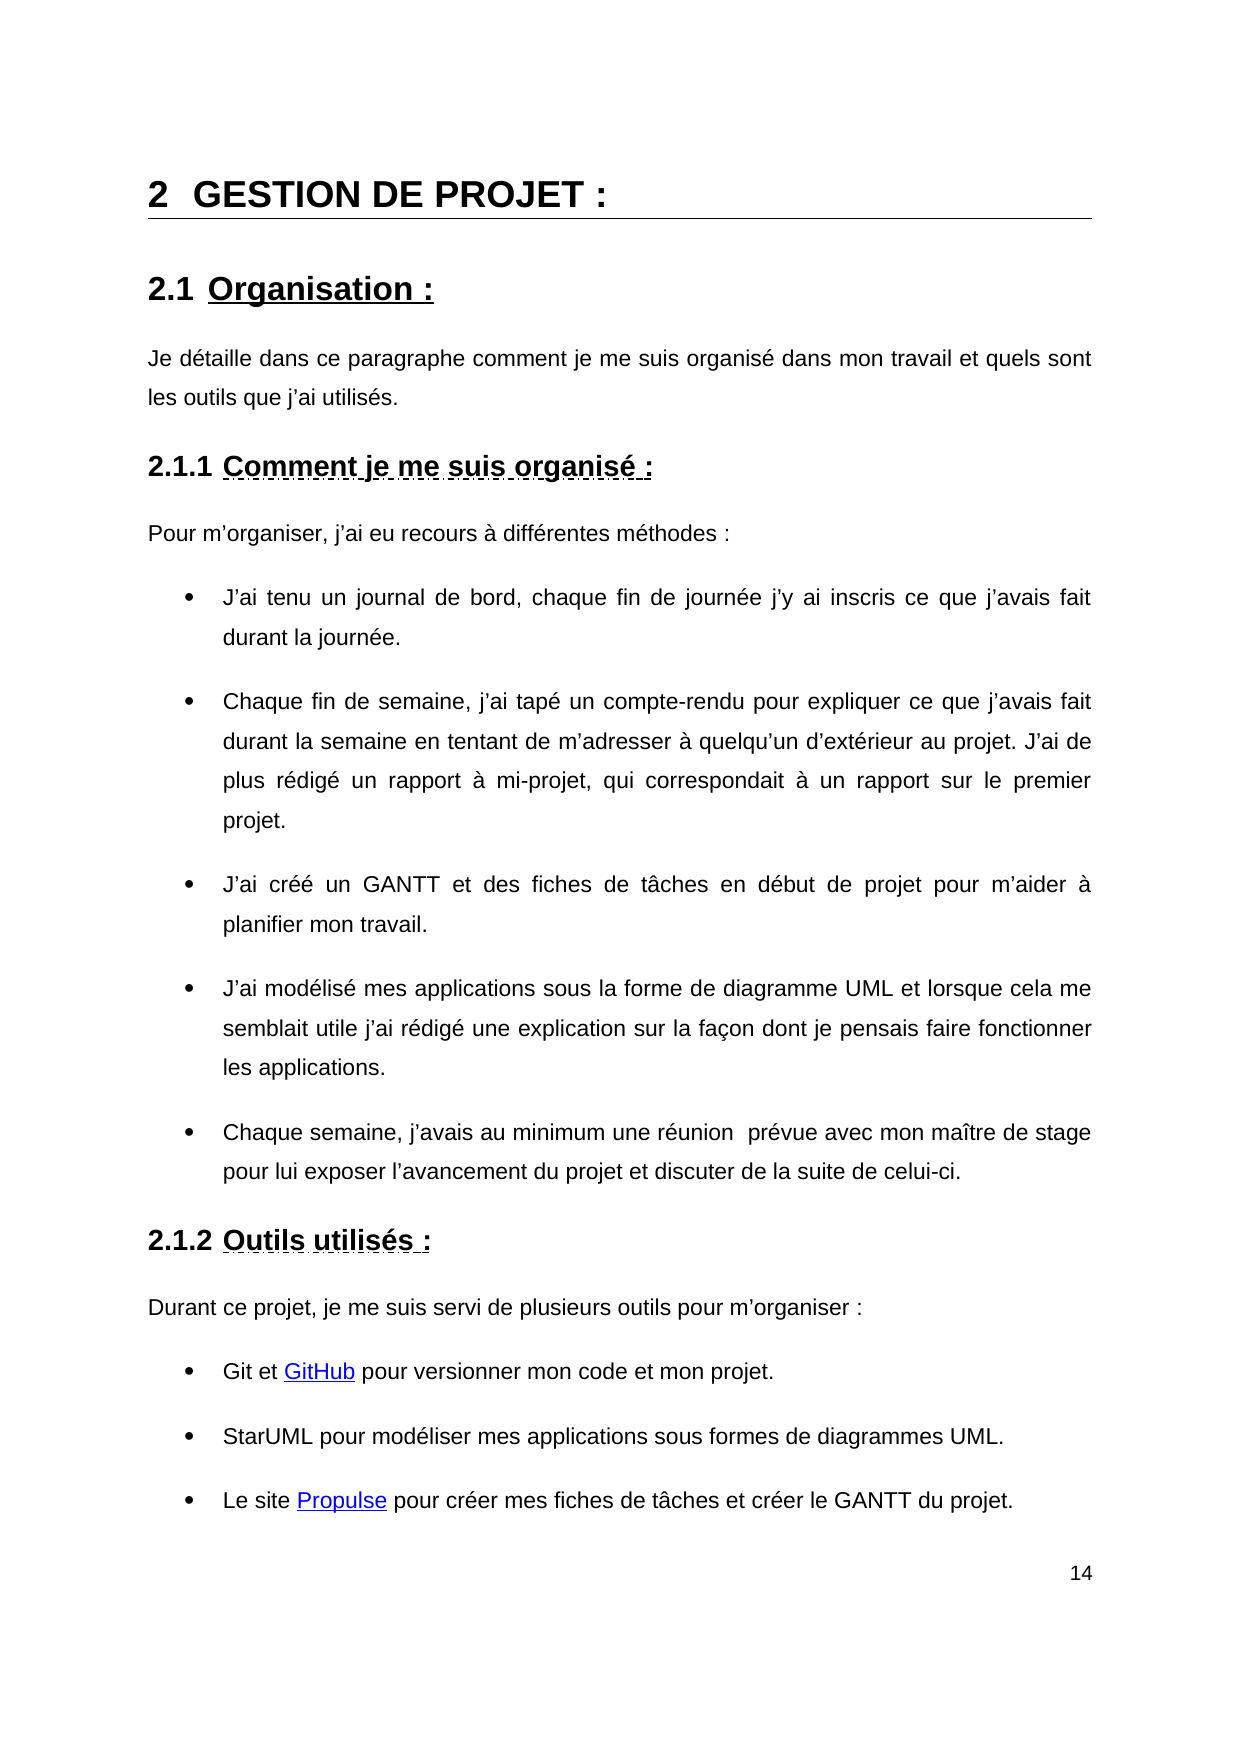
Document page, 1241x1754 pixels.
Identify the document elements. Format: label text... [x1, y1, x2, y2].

list Le site Propulse pour créer mes fiches de tâches et créer le GANTT du projet. [185, 1487, 1092, 1513]
subtitle Gestion de projet : [148, 173, 1092, 218]
list J’ai tenu un journal de bord, chaque fin de journée j’y ai inscris ce que j’avais fait durant la journée. [185, 584, 1092, 650]
subtitle Comment je me suis organisé : [148, 449, 1092, 482]
subtitle Outils utilisés : [148, 1223, 1092, 1256]
list J’ai créé un GANTT et des fiches de tâches en début de projet pour m’aider à planifier mon travail. [185, 871, 1092, 937]
text Je détaille dans ce paragraphe comment je me suis organisé dans mon travail et quels sont les outils que j’ai utilisés. [148, 345, 1092, 411]
list Chaque semaine, j’avais au minimum une réunion prévue avec mon maître de stage pour lui exposer l’avancement du projet et discuter de la suite de celui-ci. [185, 1119, 1092, 1184]
list Chaque fin de semaine, j’ai tapé un compte-rendu pour expliquer ce que j’avais fait durant la semaine en tentant de m’adresser à quelqu’un d’extérieur au projet. J’ai de plus rédigé un rapport à mi-projet, qui correspondait à un rapport sur le premier projet. [185, 688, 1092, 833]
list StarUML pour modéliser mes applications sous formes de diagrammes UML. [185, 1423, 1092, 1449]
text Pour m’organiser, j’ai eu recours à différentes méthodes : [148, 520, 1092, 546]
list J’ai modélisé mes applications sous la forme de diagramme UML et lorsque cela me semblait utile j’ai rédigé une explication sur la façon dont je pensais faire fonctionner les applications. [185, 975, 1092, 1081]
list Git et GitHub pour versionner mon code et mon projet. [185, 1358, 1092, 1384]
subtitle Organisation : [148, 269, 1092, 307]
text Durant ce projet, je me suis servi de plusieurs outils pour m’organiser : [148, 1294, 1092, 1320]
